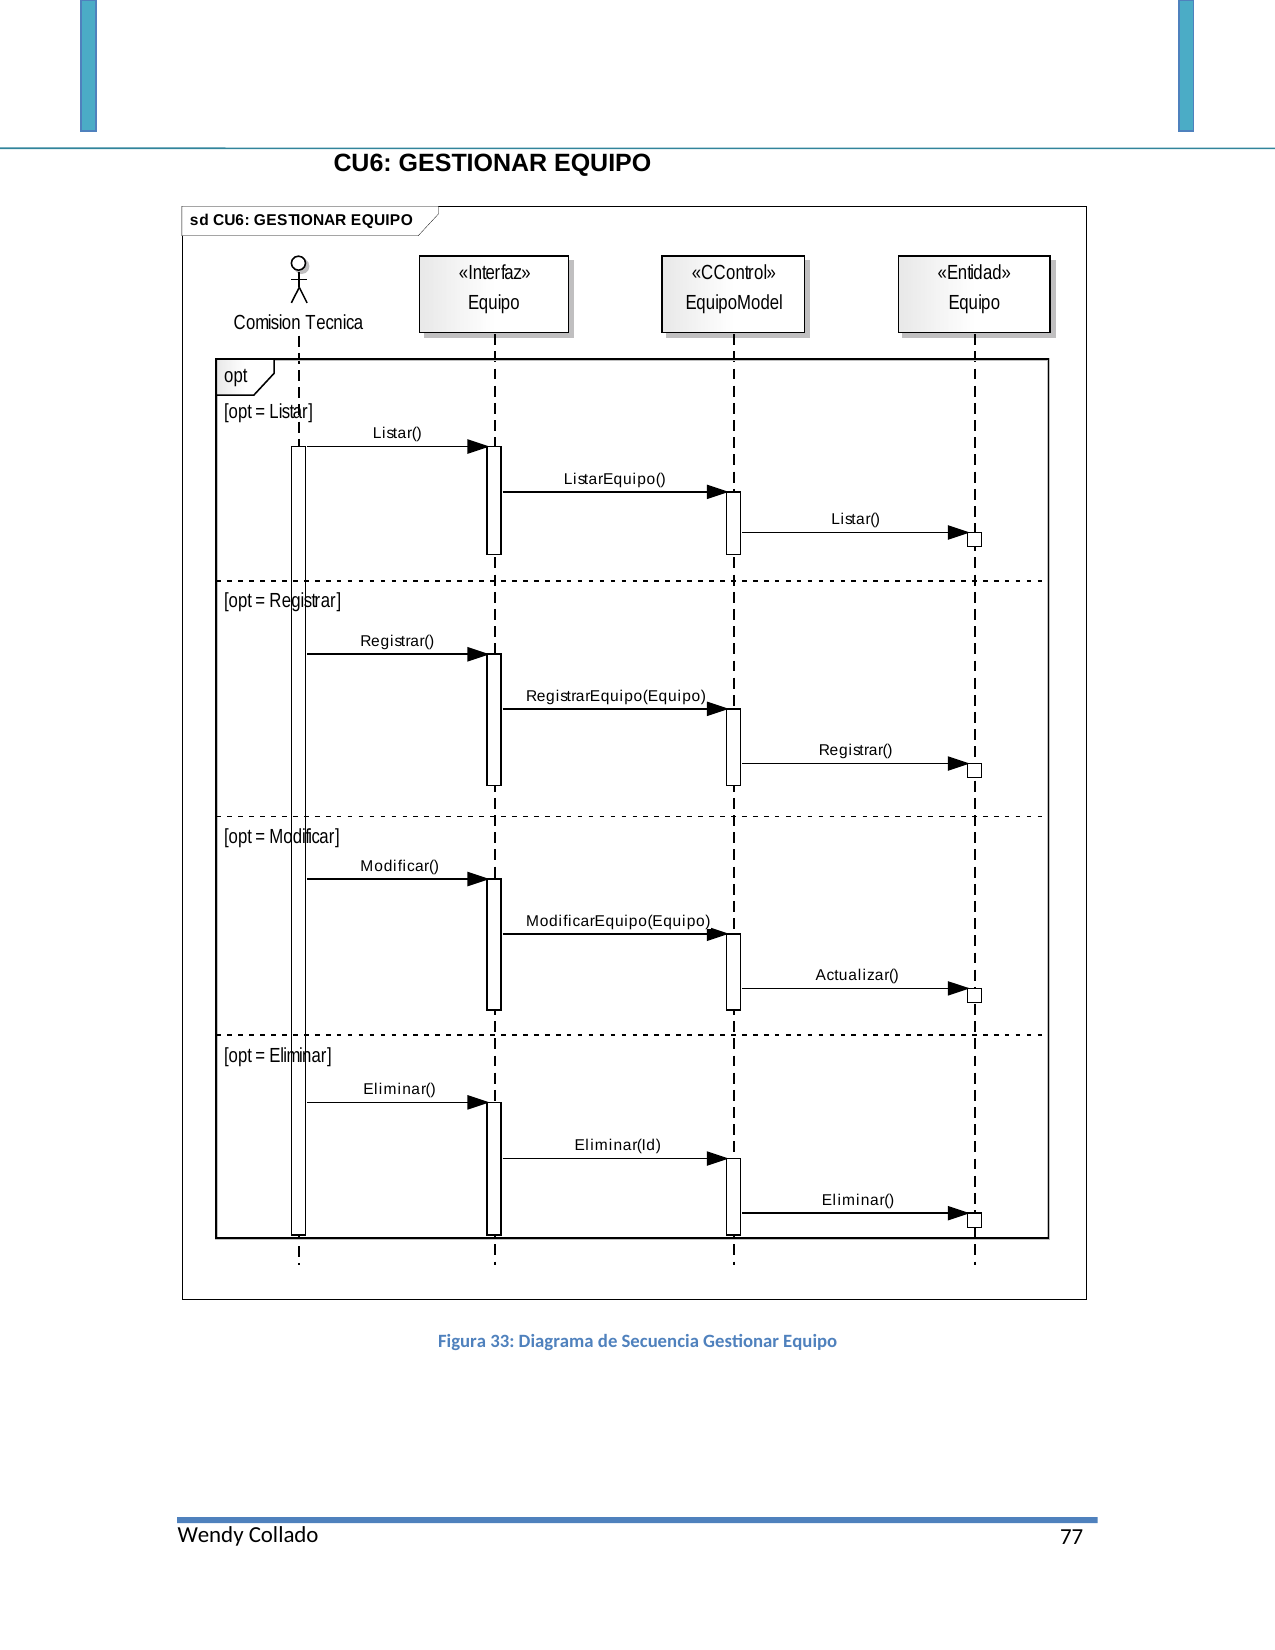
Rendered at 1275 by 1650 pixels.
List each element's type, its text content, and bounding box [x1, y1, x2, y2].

list CU6: GESTIONAR EQUIPO [333, 148, 1098, 176]
